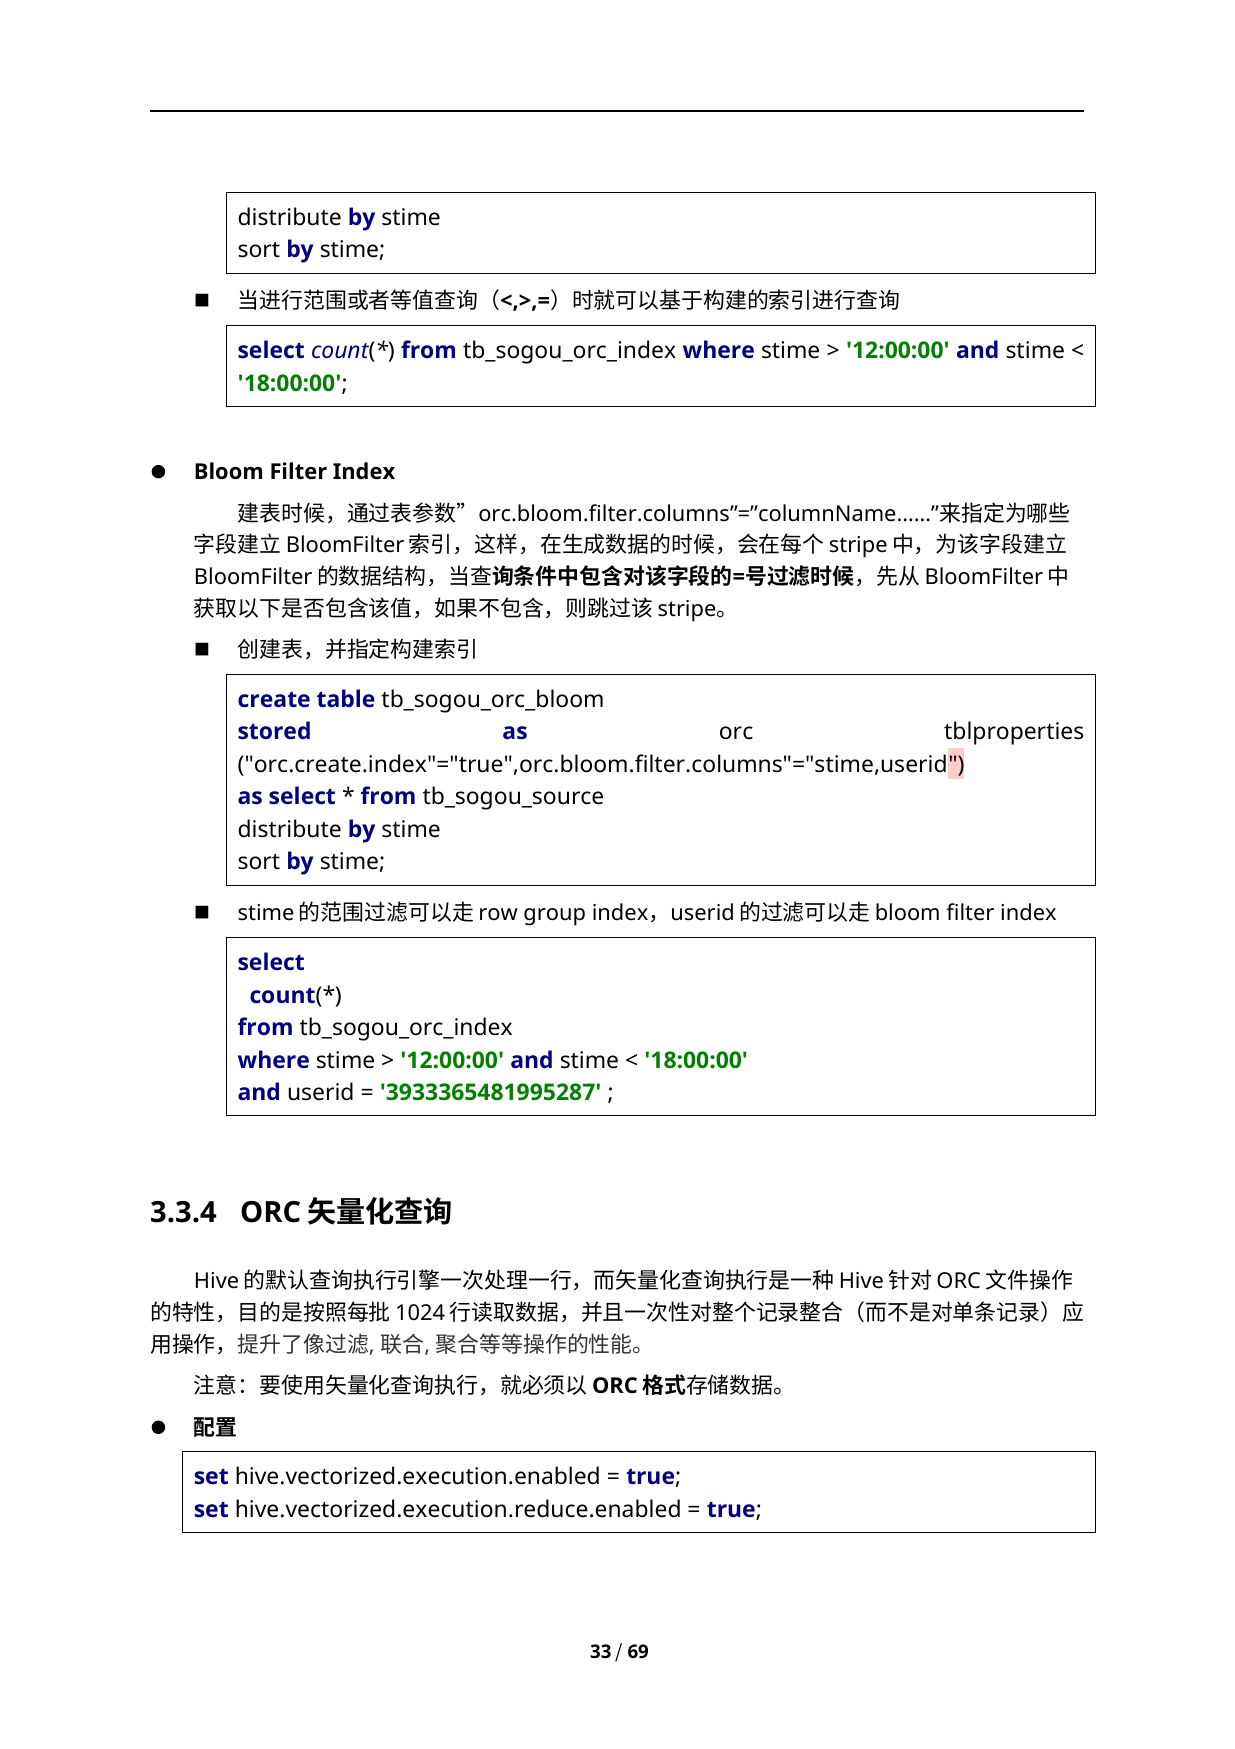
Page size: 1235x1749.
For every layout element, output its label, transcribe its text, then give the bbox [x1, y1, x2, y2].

table_header select count(*) from tb_sogou_orc_index where stime > '12:00:00' and stime < '18:00:00' and userid = '3933365481995287' ; [227, 938, 1095, 1115]
list Bloom Filter Index [150, 456, 1084, 486]
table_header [227, 193, 1095, 273]
list 创建表，并指定构建索引 [194, 632, 1084, 664]
list 配置 [150, 1410, 1084, 1441]
table_header set hive.vectorized.execution.enabled = true; set hive.vectorized.execution.reduce.enabled = true; [183, 1452, 1095, 1532]
list 当进行范围或者等值查询（<,>,=）时就可以基于构建的索引进行查询 [194, 283, 1084, 315]
list 建表时候，通过表参数”orc.bloom.filter.columns”=”columnName……”来指定为哪些字段建立BloomFilter索引，这样，在生成数据的时候，会在每个stripe中，为该字段建立BloomFilter的数据结构，当查询条件中包含对该字段的=号过滤时候，先从BloomFilter中获取以下是否包含该值，如果不包含，则跳过该stripe。 [194, 496, 1084, 623]
table_header select count(*) from tb_sogou_orc_index where stime > '12:00:00' and stime < '18:00:00'; [227, 326, 1095, 406]
text Hive的默认查询执行引擎一次处理一行，而矢量化查询执行是一种Hive针对ORC文件操作的特性，目的是按照每批1024行读取数据，并且一次性对整个记录整合（而不是对单条记录）应用操作，提升了像过滤, 联合, 聚合等等操作的性能。 [150, 1263, 1084, 1359]
text 注意：要使用矢量化查询执行，就必须以ORC格式存储数据。 [150, 1368, 1084, 1400]
subtitle ORC矢量化查询 [150, 1188, 1084, 1231]
list stime的范围过滤可以走row group index，userid的过滤可以走bloom filter index [194, 895, 1084, 927]
table_header create table tb_sogou_orc_bloom stored as orc tblproperties ("orc.create.index"="true",orc.bloom.filter.columns"="stime,userid") as select * from tb_sogou_source distribute by stime sort by stime; [227, 675, 1095, 885]
